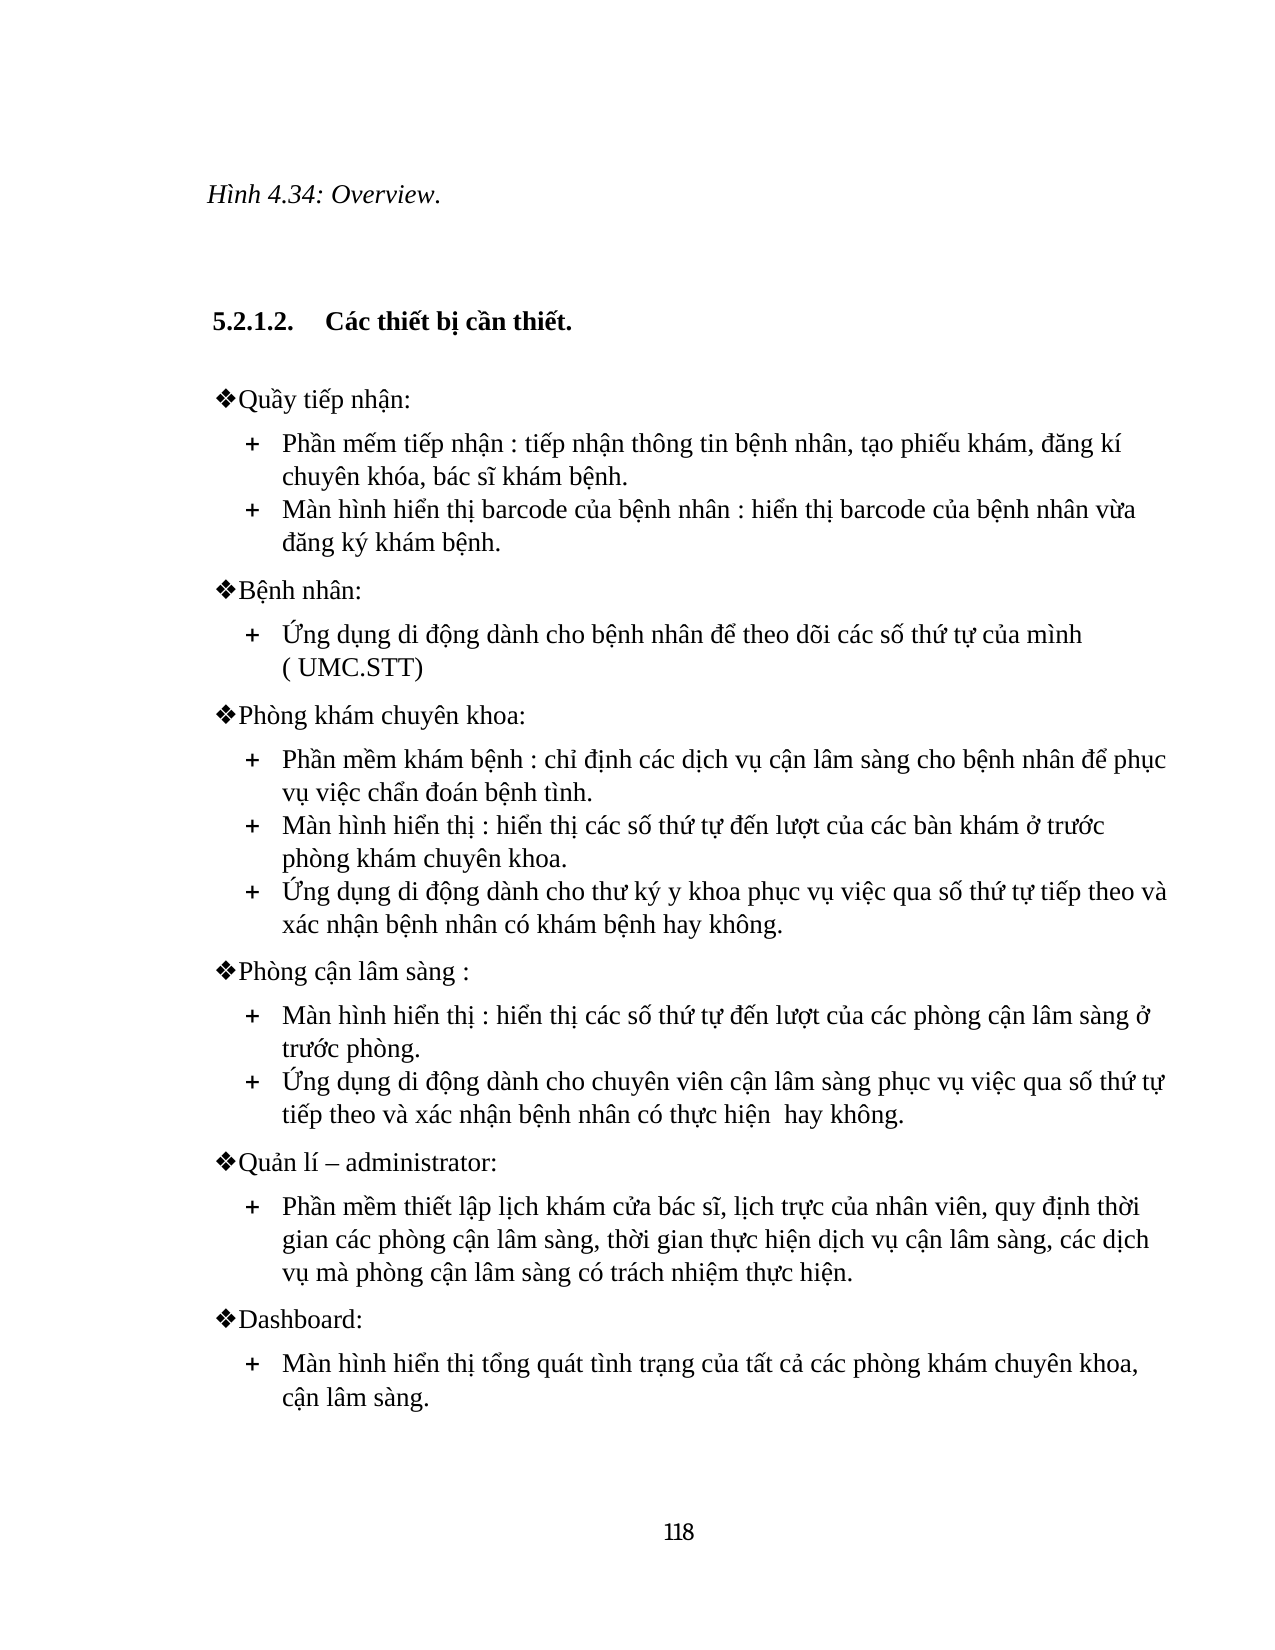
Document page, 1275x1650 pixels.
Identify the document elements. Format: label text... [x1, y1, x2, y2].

list Phần mềm thiết lập lịch khám cửa bác sĩ, lịch trực của nhân viên, quy định thời gian các phòng cận lâm sàng, thời gian thực hiện dịch vụ cận lâm sàng, các dịch vụ mà phòng cận lâm sàng có trách nhiệm thực hiện. [244, 1190, 1171, 1287]
list Ứng dụng di động dành cho bệnh nhân để theo dõi các số thứ tự của mình ( UMC.STT) [244, 618, 1171, 682]
list Dashboard: [214, 1289, 1171, 1344]
list Phòng khám chuyên khoa: [214, 684, 1171, 739]
list Phòng cận lâm sàng : [214, 941, 1171, 996]
list Màn hình hiển thị tổng quát tình trạng của tất cả các phòng khám chuyên khoa, cận lâm sàng. [244, 1348, 1171, 1412]
list Phần mếm tiếp nhận : tiếp nhận thông tin bệnh nhân, tạo phiếu khám, đăng kí chuyên khóa, bác sĩ khám bệnh. [244, 427, 1171, 492]
list Màn hình hiển thị : hiển thị các số thứ tự đến lượt của các phòng cận lâm sàng ở trước phòng. [244, 999, 1171, 1063]
subtitle Các thiết bị cần thiết. [212, 305, 1152, 337]
list Màn hình hiển thị barcode của bệnh nhân : hiển thị barcode của bệnh nhân vừa đăng ký khám bệnh. [244, 493, 1171, 558]
list Màn hình hiển thị : hiển thị các số thứ tự đến lượt của các bàn khám ở trước phòng khám chuyên khoa. [244, 809, 1171, 873]
list Bệnh nhân: [214, 559, 1171, 615]
list Quầy tiếp nhận: [214, 369, 1171, 424]
list Ứng dụng di động dành cho thư ký y khoa phục vụ việc qua số thứ tự tiếp theo và xác nhận bệnh nhân có khám bệnh hay không. [244, 875, 1171, 939]
list Phần mềm khám bệnh : chỉ định các dịch vụ cận lâm sàng cho bệnh nhân để phục vụ việc chẩn đoán bệnh tình. [244, 743, 1171, 807]
subtitle Hình 4.34: Overview. [207, 178, 1152, 209]
list Quản lí – administrator: [214, 1131, 1171, 1187]
list Ứng dụng di động dành cho chuyên viên cận lâm sàng phục vụ việc qua số thứ tự tiếp theo và xác nhận bệnh nhân có thực hiện hay không. [244, 1065, 1171, 1129]
